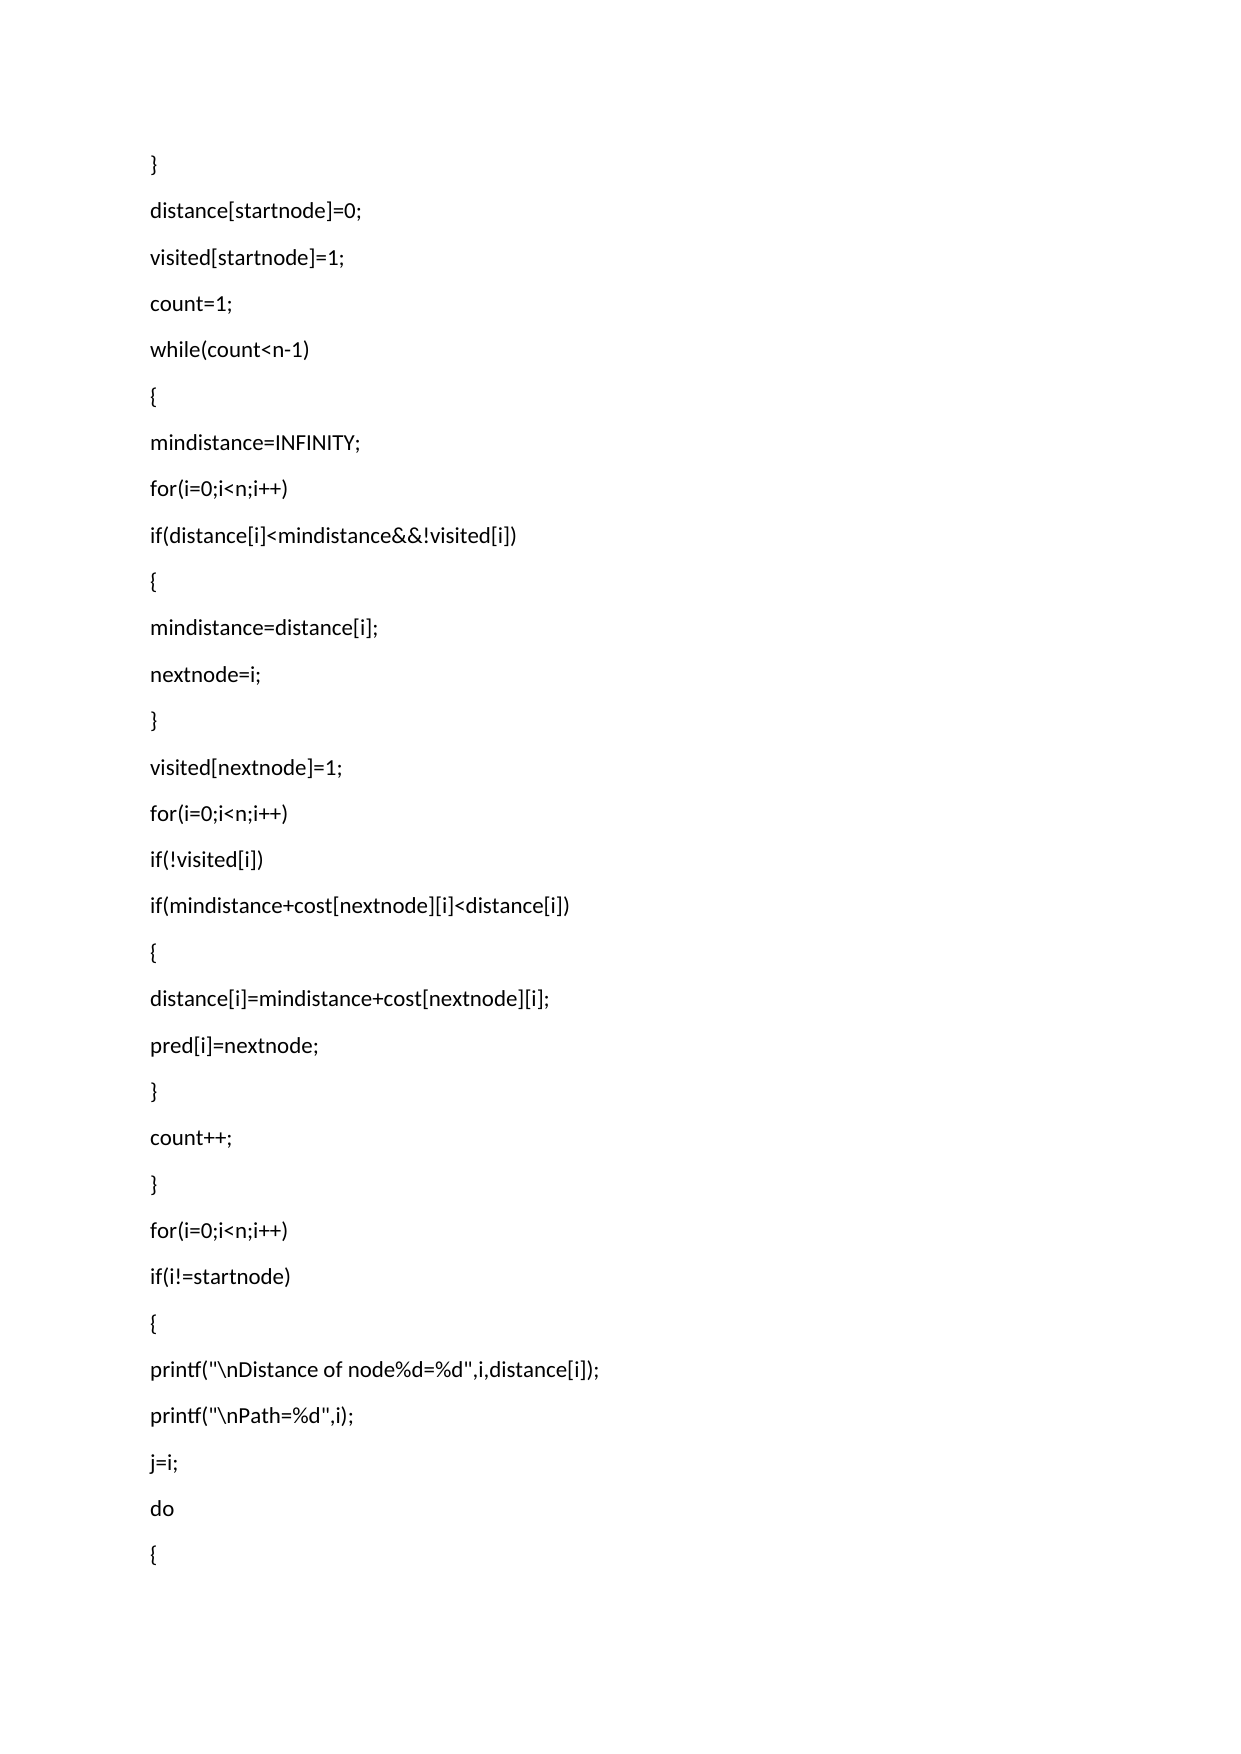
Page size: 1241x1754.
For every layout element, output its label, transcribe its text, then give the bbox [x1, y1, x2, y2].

text j=i; [150, 1448, 1090, 1476]
text do [150, 1494, 1090, 1522]
text { [150, 567, 1090, 595]
text } [150, 706, 1090, 734]
text mindistance=INFINITY; [150, 428, 1090, 456]
text } [150, 150, 1090, 178]
text mindistance=distance[i]; [150, 613, 1090, 642]
text visited[startnode]=1; [150, 243, 1090, 271]
text { [150, 382, 1090, 410]
text visited[nextnode]=1; [150, 753, 1090, 781]
text printf("\nDistance of node%d=%d",i,distance[i]); [150, 1355, 1090, 1383]
text if(i!=startnode) [150, 1262, 1090, 1291]
text for(i=0;i<n;i++) [150, 1216, 1090, 1244]
text while(count<n-1) [150, 335, 1090, 363]
text { [150, 1309, 1090, 1337]
text { [150, 1541, 1090, 1569]
text distance[startnode]=0; [150, 196, 1090, 224]
text distance[i]=mindistance+cost[nextnode][i]; [150, 984, 1090, 1012]
text { [150, 938, 1090, 966]
text if(!visited[i]) [150, 845, 1090, 873]
text for(i=0;i<n;i++) [150, 799, 1090, 827]
text pred[i]=nextnode; [150, 1031, 1090, 1059]
text for(i=0;i<n;i++) [150, 474, 1090, 502]
text } [150, 1170, 1090, 1198]
text count++; [150, 1123, 1090, 1151]
text printf("\nPath=%d",i); [150, 1402, 1090, 1429]
text } [150, 1077, 1090, 1105]
text if(distance[i]<mindistance&&!visited[i]) [150, 521, 1090, 549]
text nextnode=i; [150, 660, 1090, 688]
text if(mindistance+cost[nextnode][i]<distance[i]) [150, 892, 1090, 920]
text count=1; [150, 289, 1090, 317]
